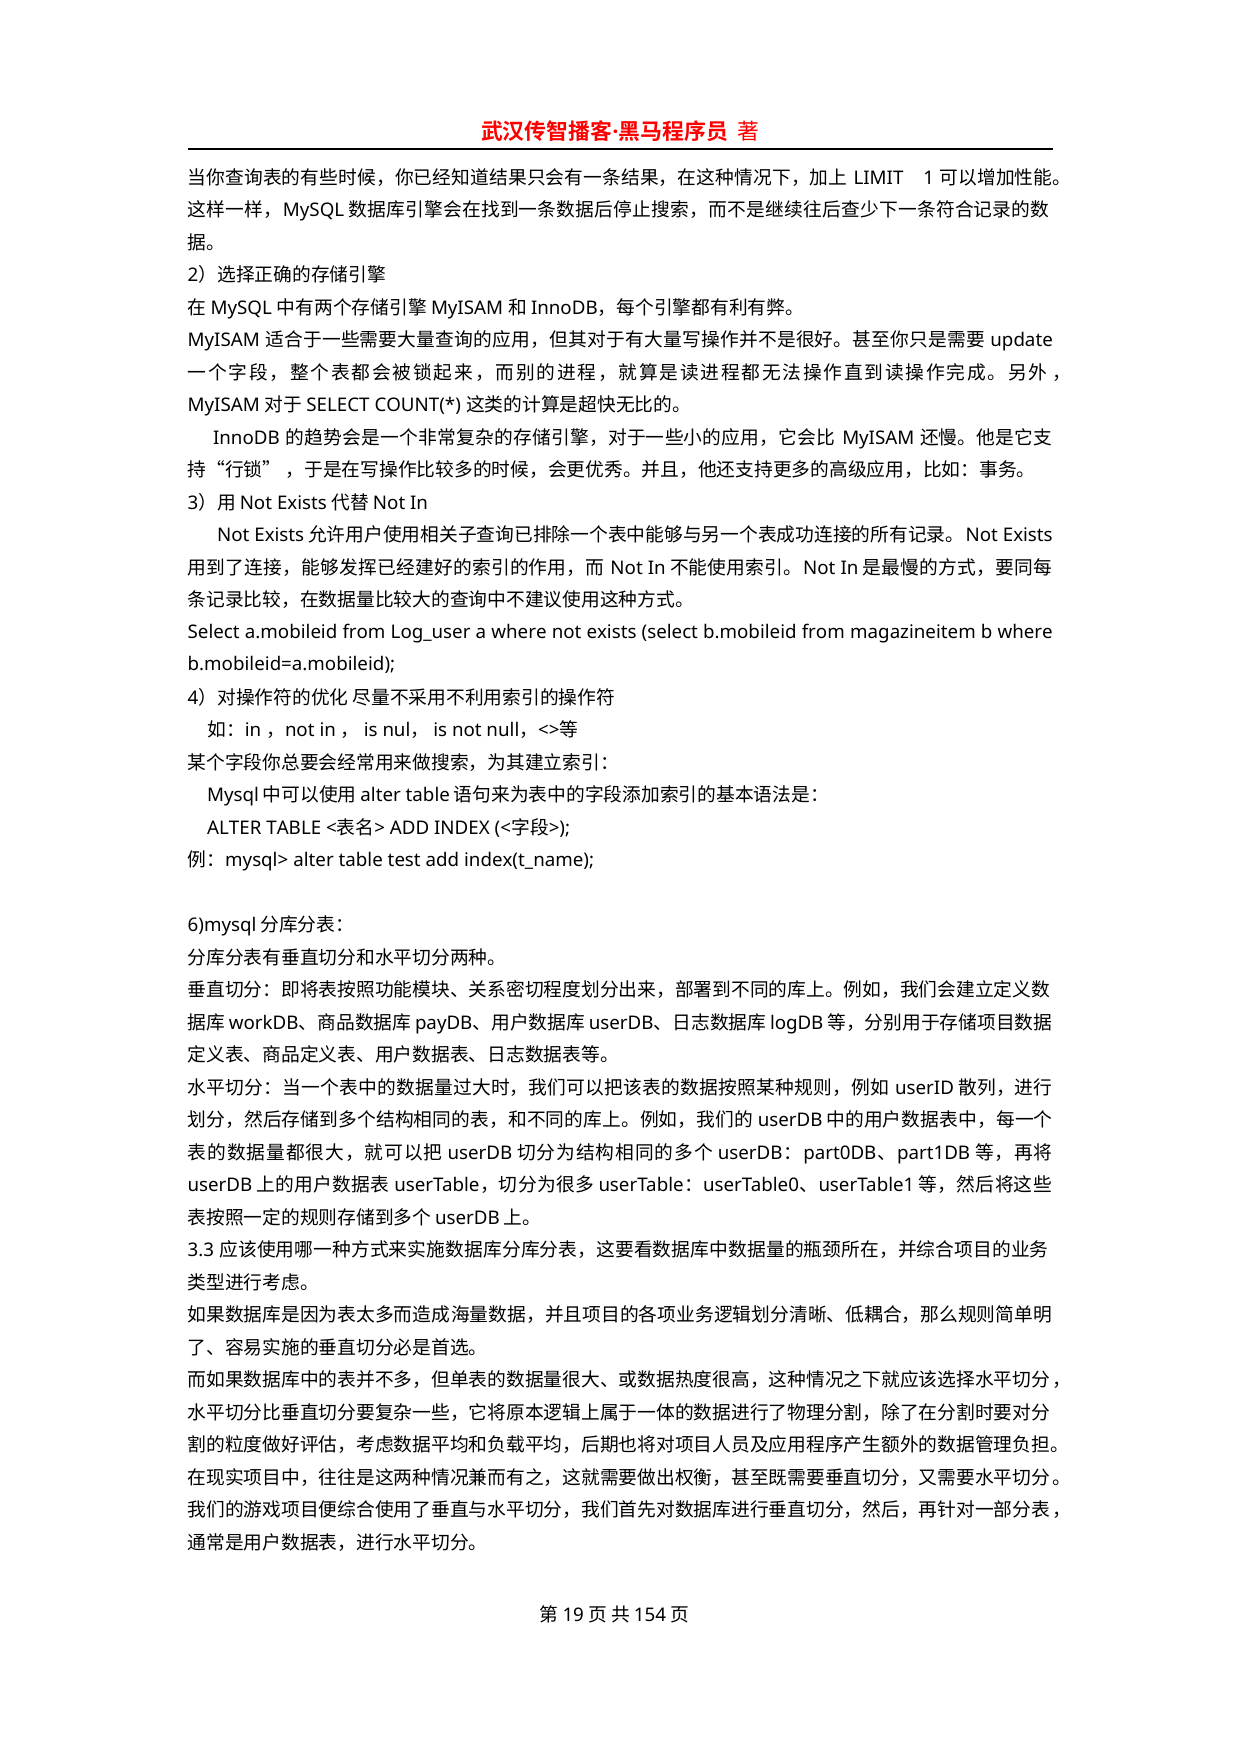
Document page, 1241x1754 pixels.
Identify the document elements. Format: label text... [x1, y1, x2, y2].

text 某个字段你总要会经常用来做搜索，为其建立索引： [187, 745, 1053, 777]
text 2）选择正确的存储引擎 [187, 257, 1053, 290]
text 例：mysql> alter table test add index(t_name); [187, 842, 1053, 875]
text 在 MySQL 中有两个存储引擎 MyISAM 和 InnoDB，每个引擎都有利有弊。 [187, 290, 1053, 322]
text 如：in ，not in ， is nul， is not null，<>等 [187, 712, 1053, 745]
text 当你查询表的有些时候，你已经知道结果只会有一条结果，在这种情况下，加上 LIMIT 1 可以增加性能。这样一样，MySQL数据库引擎会在找到一条数据后停止搜索，而不是继续往后查少下一条符合记录的数据。 [187, 160, 1053, 257]
text MyISAM 适合于一些需要大量查询的应用，但其对于有大量写操作并不是很好。甚至你只是需要update一个字段，整个表都会被锁起来，而别的进程，就算是读进程都无法操作直到读操作完成。另外，MyISAM 对于 SELECT COUNT(*) 这类的计算是超快无比的。 InnoDB 的趋势会是一个非常复杂的存储引擎，对于一些小的应用，它会比 MyISAM 还慢。他是它支持“行锁” ，于是在写操作比较多的时候，会更优秀。并且，他还支持更多的高级应用，比如：事务。 [187, 322, 1053, 485]
text 6)mysql分库分表： [187, 907, 1053, 940]
text 分库分表有垂直切分和水平切分两种。 垂直切分：即将表按照功能模块、关系密切程度划分出来，部署到不同的库上。例如，我们会建立定义数据库workDB、商品数据库payDB、用户数据库userDB、日志数据库logDB等，分别用于存储项目数据定义表、商品定义表、用户数据表、日志数据表等。 水平切分：当一个表中的数据量过大时，我们可以把该表的数据按照某种规则，例如userID散列，进行划分，然后存储到多个结构相同的表，和不同的库上。例如，我们的userDB中的用户数据表中，每一个表的数据量都很大，就可以把userDB切分为结构相同的多个userDB：part0DB、part1DB等，再将userDB上的用户数据表userTable，切分为很多userTable：userTable0、userTable1等，然后将这些表按照一定的规则存储到多个userDB上。 3.3 应该使用哪一种方式来实施数据库分库分表，这要看数据库中数据量的瓶颈所在，并综合项目的业务类型进行考虑。 如果数据库是因为表太多而造成海量数据，并且项目的各项业务逻辑划分清晰、低耦合，那么规则简单明了、容易实施的垂直切分必是首选。 而如果数据库中的表并不多，但单表的数据量很大、或数据热度很高，这种情况之下就应该选择水平切分，水平切分比垂直切分要复杂一些，它将原本逻辑上属于一体的数据进行了物理分割，除了在分割时要对分割的粒度做好评估，考虑数据平均和负载平均，后期也将对项目人员及应用程序产生额外的数据管理负担。 在现实项目中，往往是这两种情况兼而有之，这就需要做出权衡，甚至既需要垂直切分，又需要水平切分。我们的游戏项目便综合使用了垂直与水平切分，我们首先对数据库进行垂直切分，然后，再针对一部分表，通常是用户数据表，进行水平切分。 [187, 940, 1053, 1557]
text Not Exists允许用户使用相关子查询已排除一个表中能够与另一个表成功连接的所有记录。Not Exists用到了连接，能够发挥已经建好的索引的作用，而Not In不能使用索引。Not In是最慢的方式，要同每条记录比较，在数据量比较大的查询中不建议使用这种方式。 [187, 517, 1053, 615]
text Mysql中可以使用alter table语句来为表中的字段添加索引的基本语法是： ALTER TABLE <表名> ADD INDEX (<字段>); [187, 777, 1053, 842]
text Select a.mobileid from Log_user a where not exists (select b.mobileid from magazineitem b where b.mobileid=a.mobileid); [187, 615, 1053, 680]
text 4）对操作符的优化 尽量不采用不利用索引的操作符 [187, 680, 1053, 712]
text 3）用Not Exists 代替Not In [187, 485, 1053, 517]
